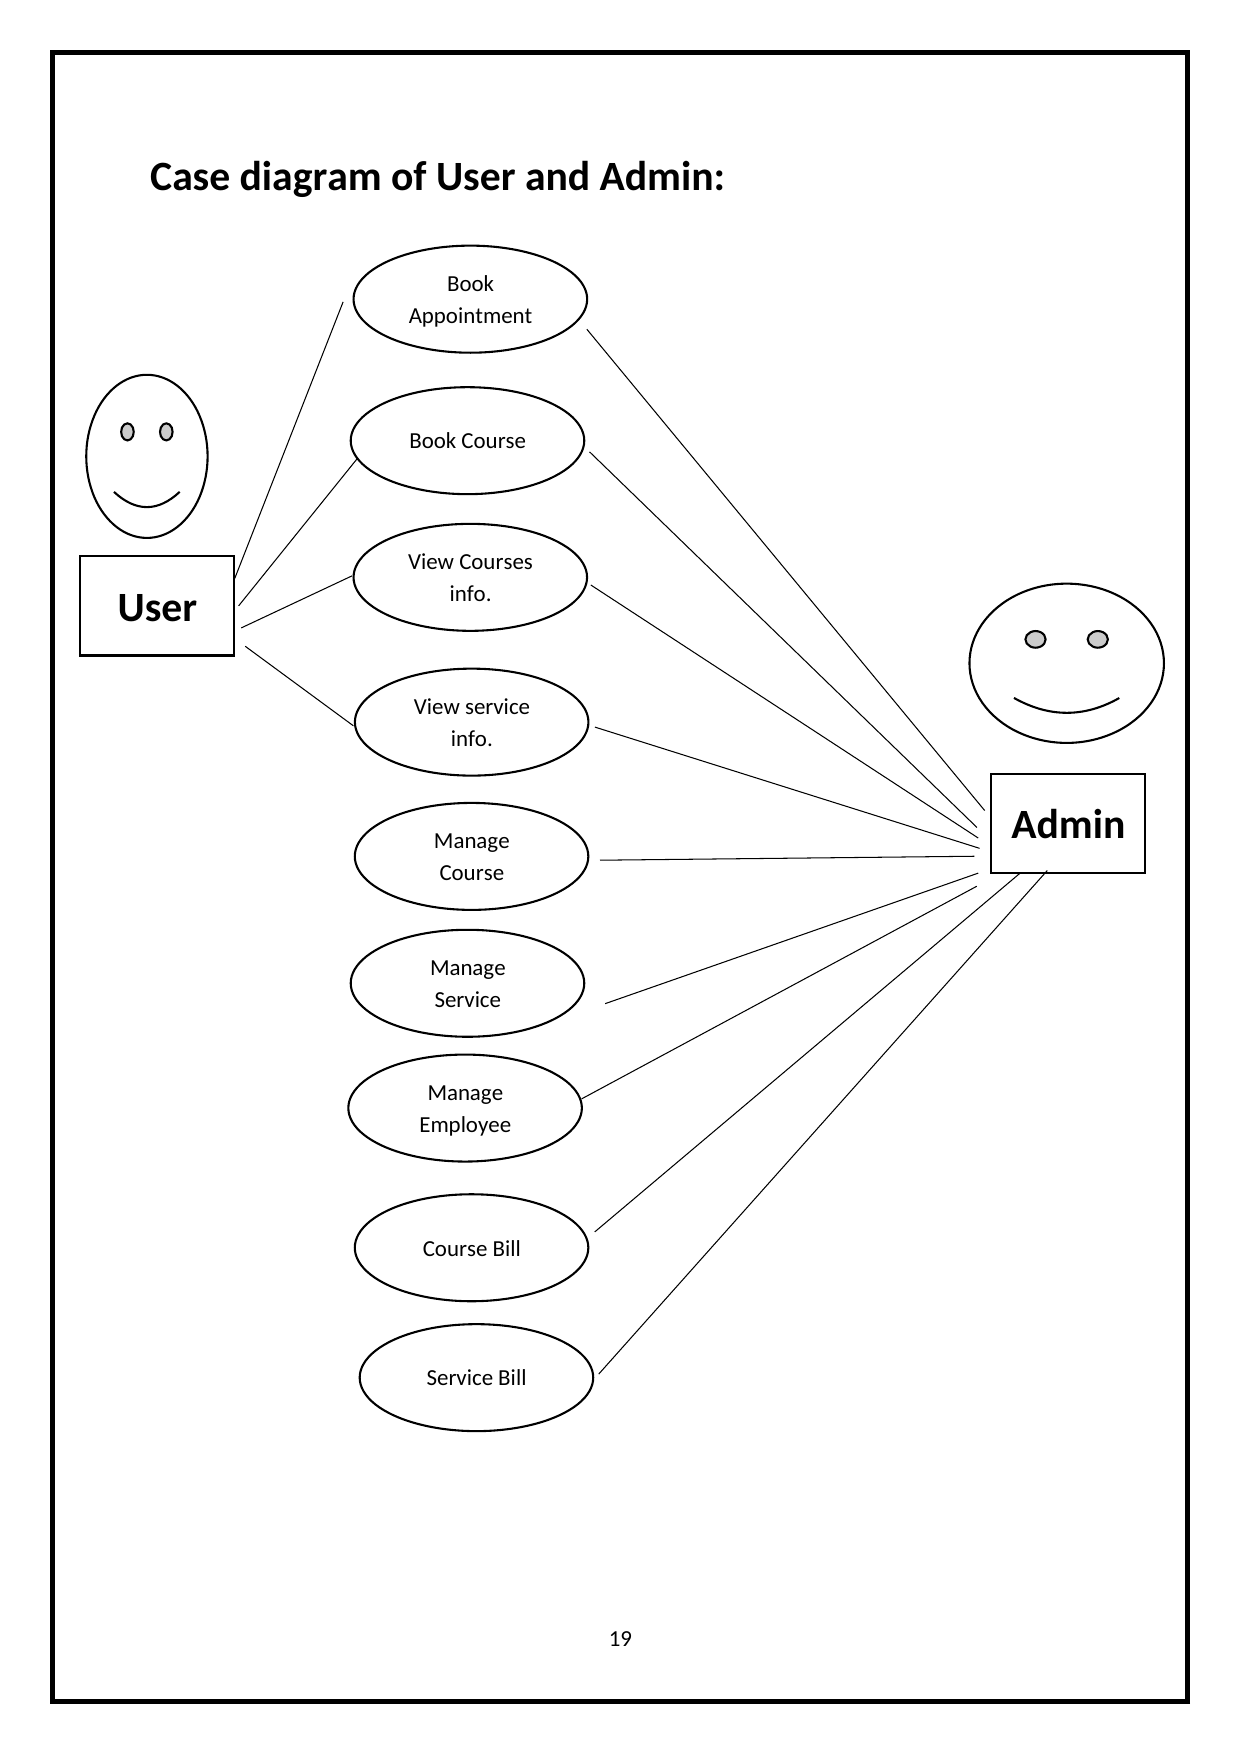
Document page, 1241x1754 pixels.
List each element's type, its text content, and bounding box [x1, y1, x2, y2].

text Case diagram of User and Admin: [150, 150, 1090, 201]
